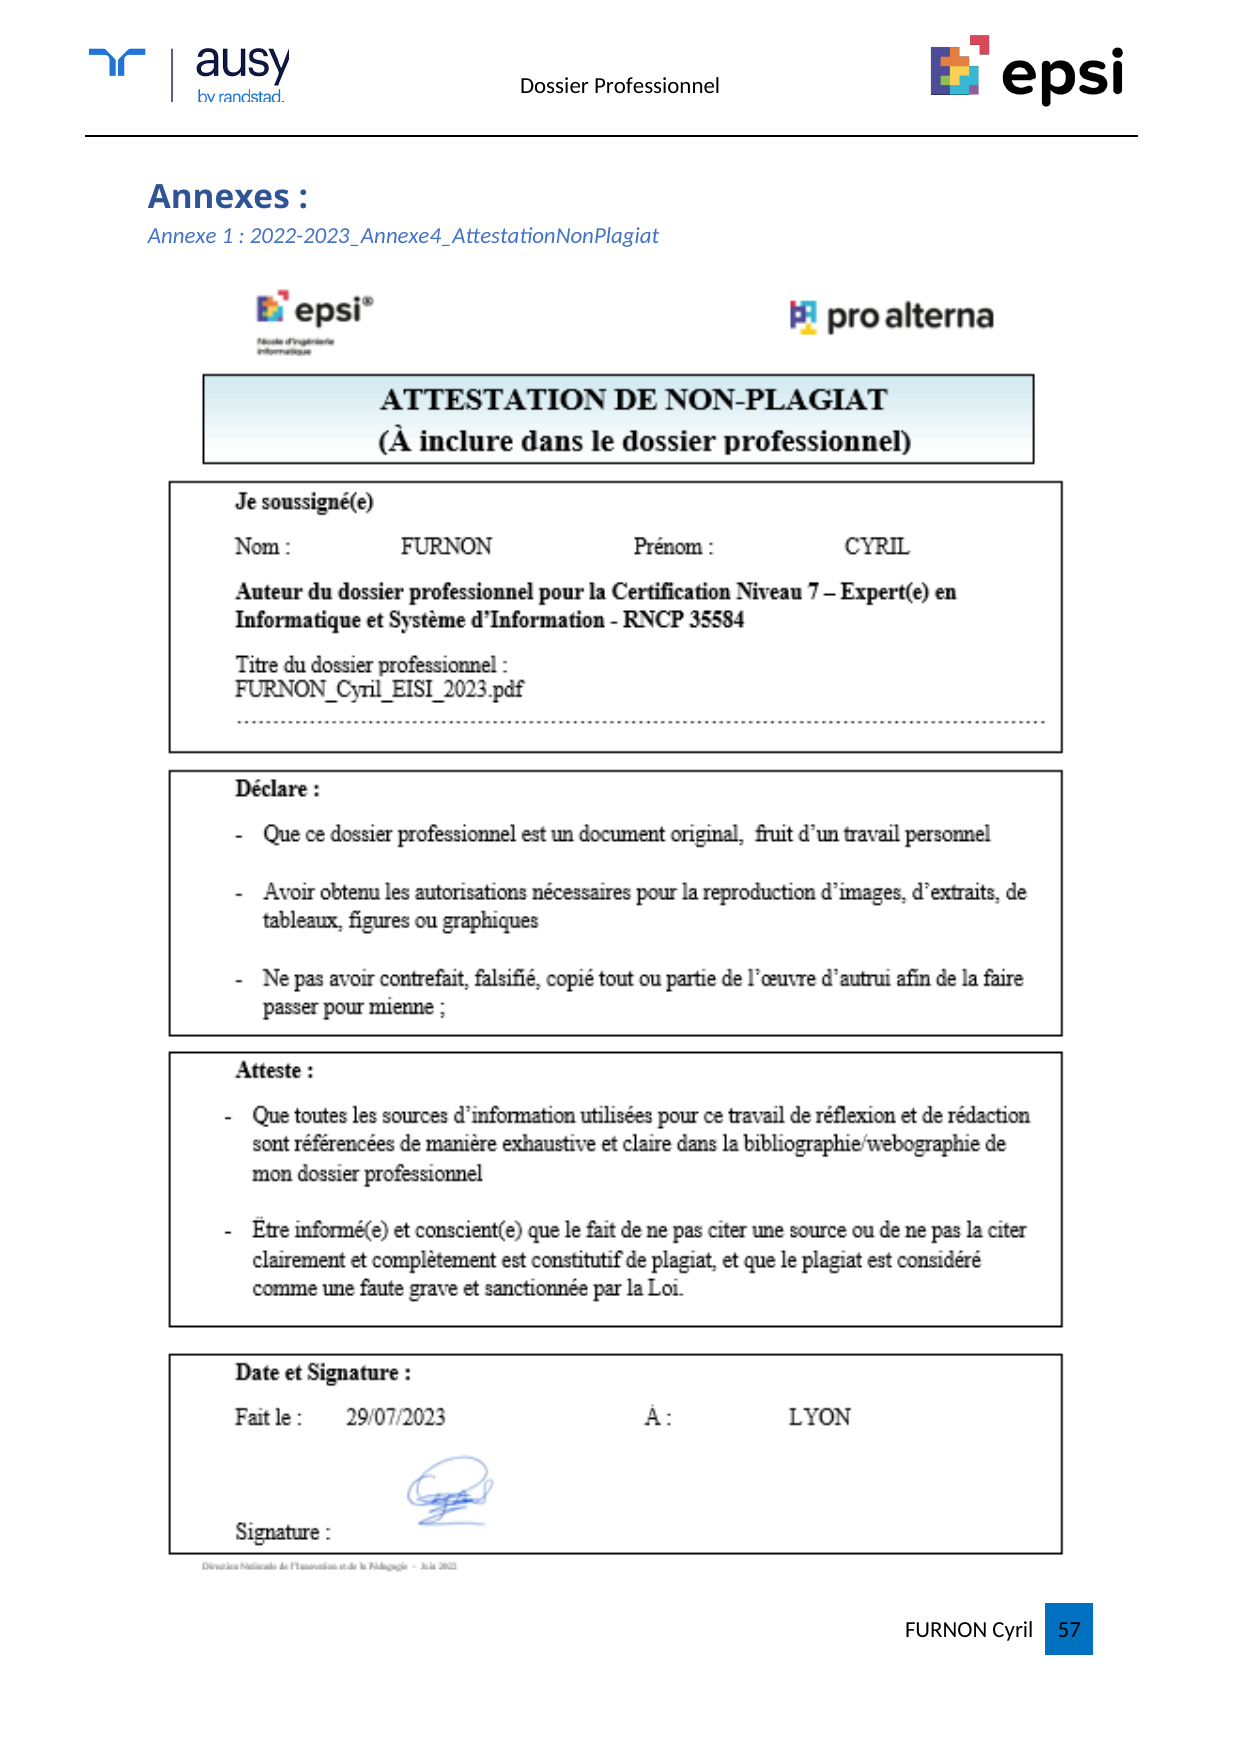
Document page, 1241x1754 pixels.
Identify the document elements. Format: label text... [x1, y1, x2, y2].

subtitle Annexes : [148, 173, 1093, 218]
picture [88, 48, 289, 102]
picture [150, 272, 1073, 1576]
text Annexe 1 : 2022-2023_Annexe4_AttestationNonPlagiat [148, 222, 1093, 249]
